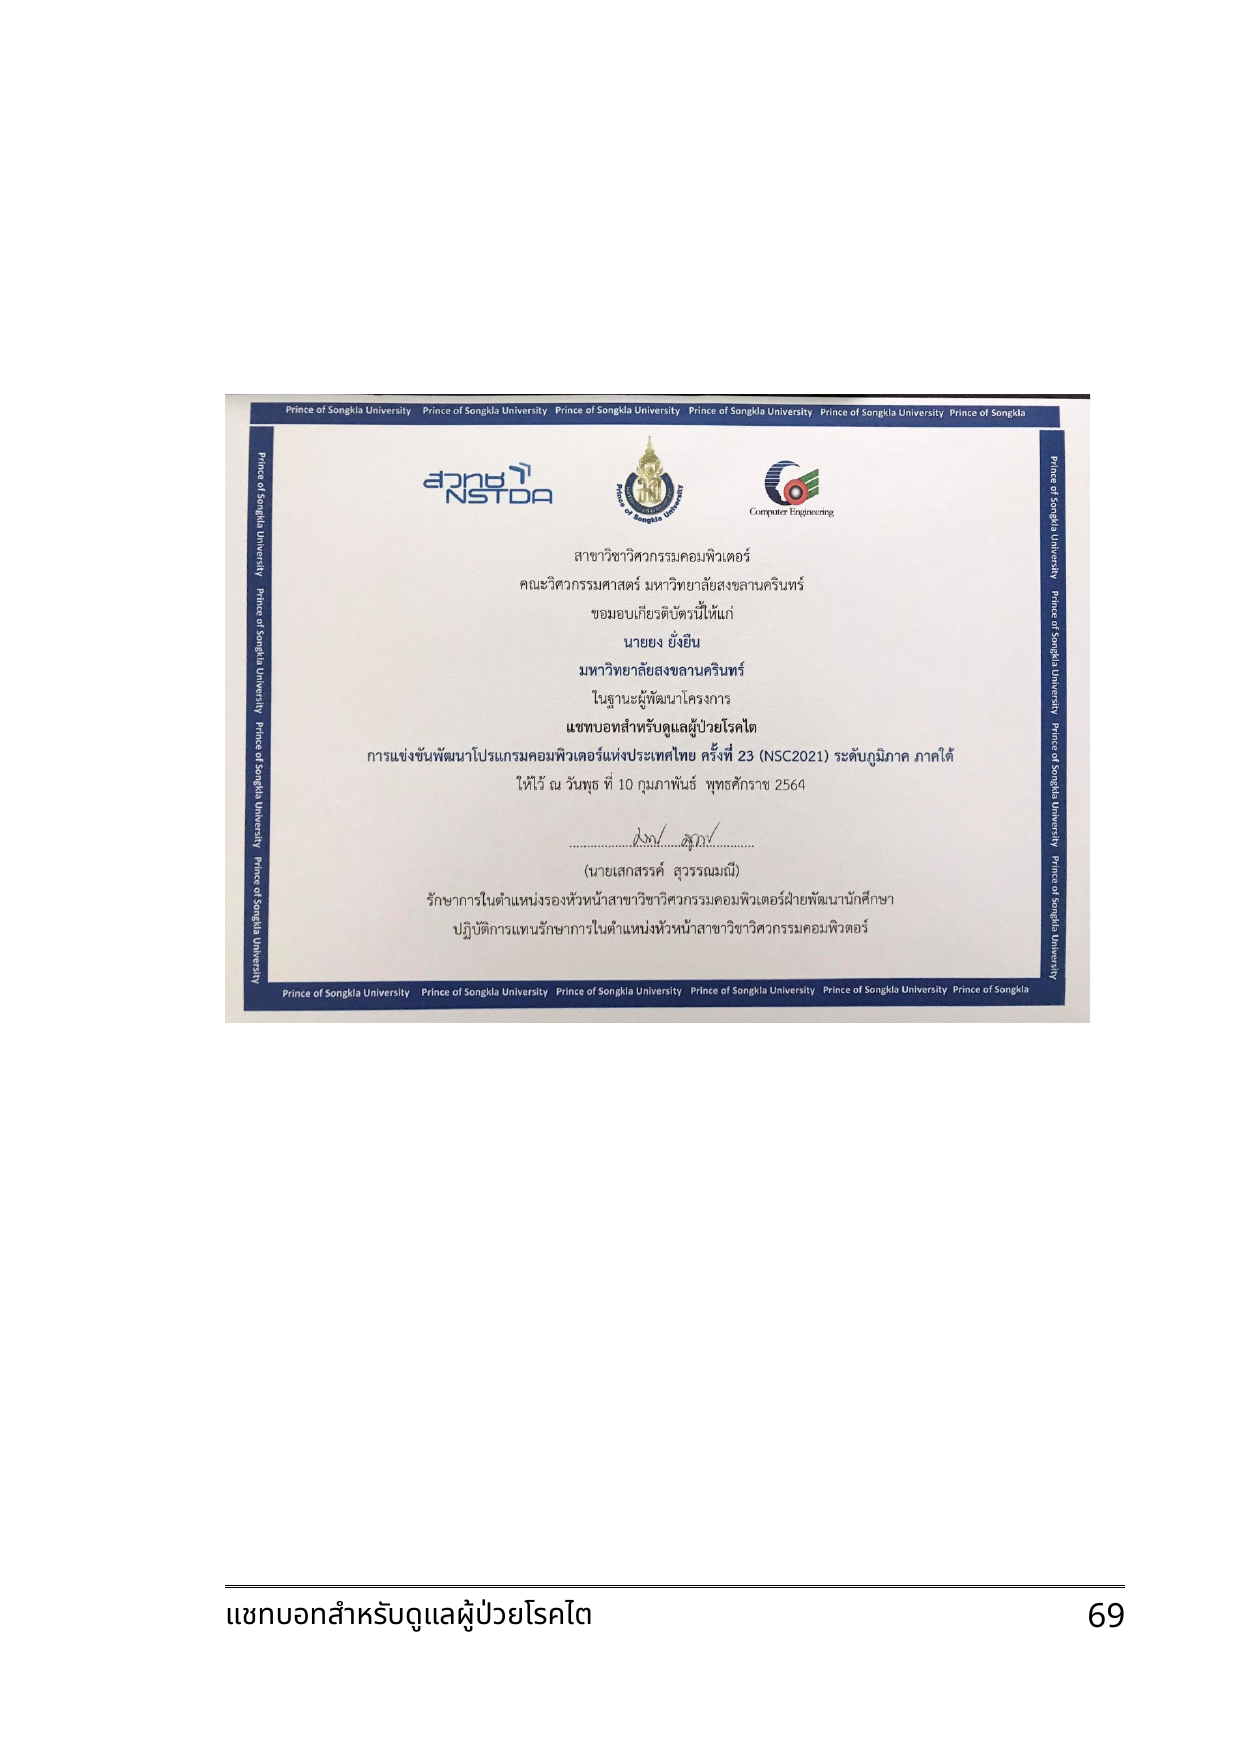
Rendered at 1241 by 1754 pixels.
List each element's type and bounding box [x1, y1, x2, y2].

picture [225, 394, 1091, 1023]
